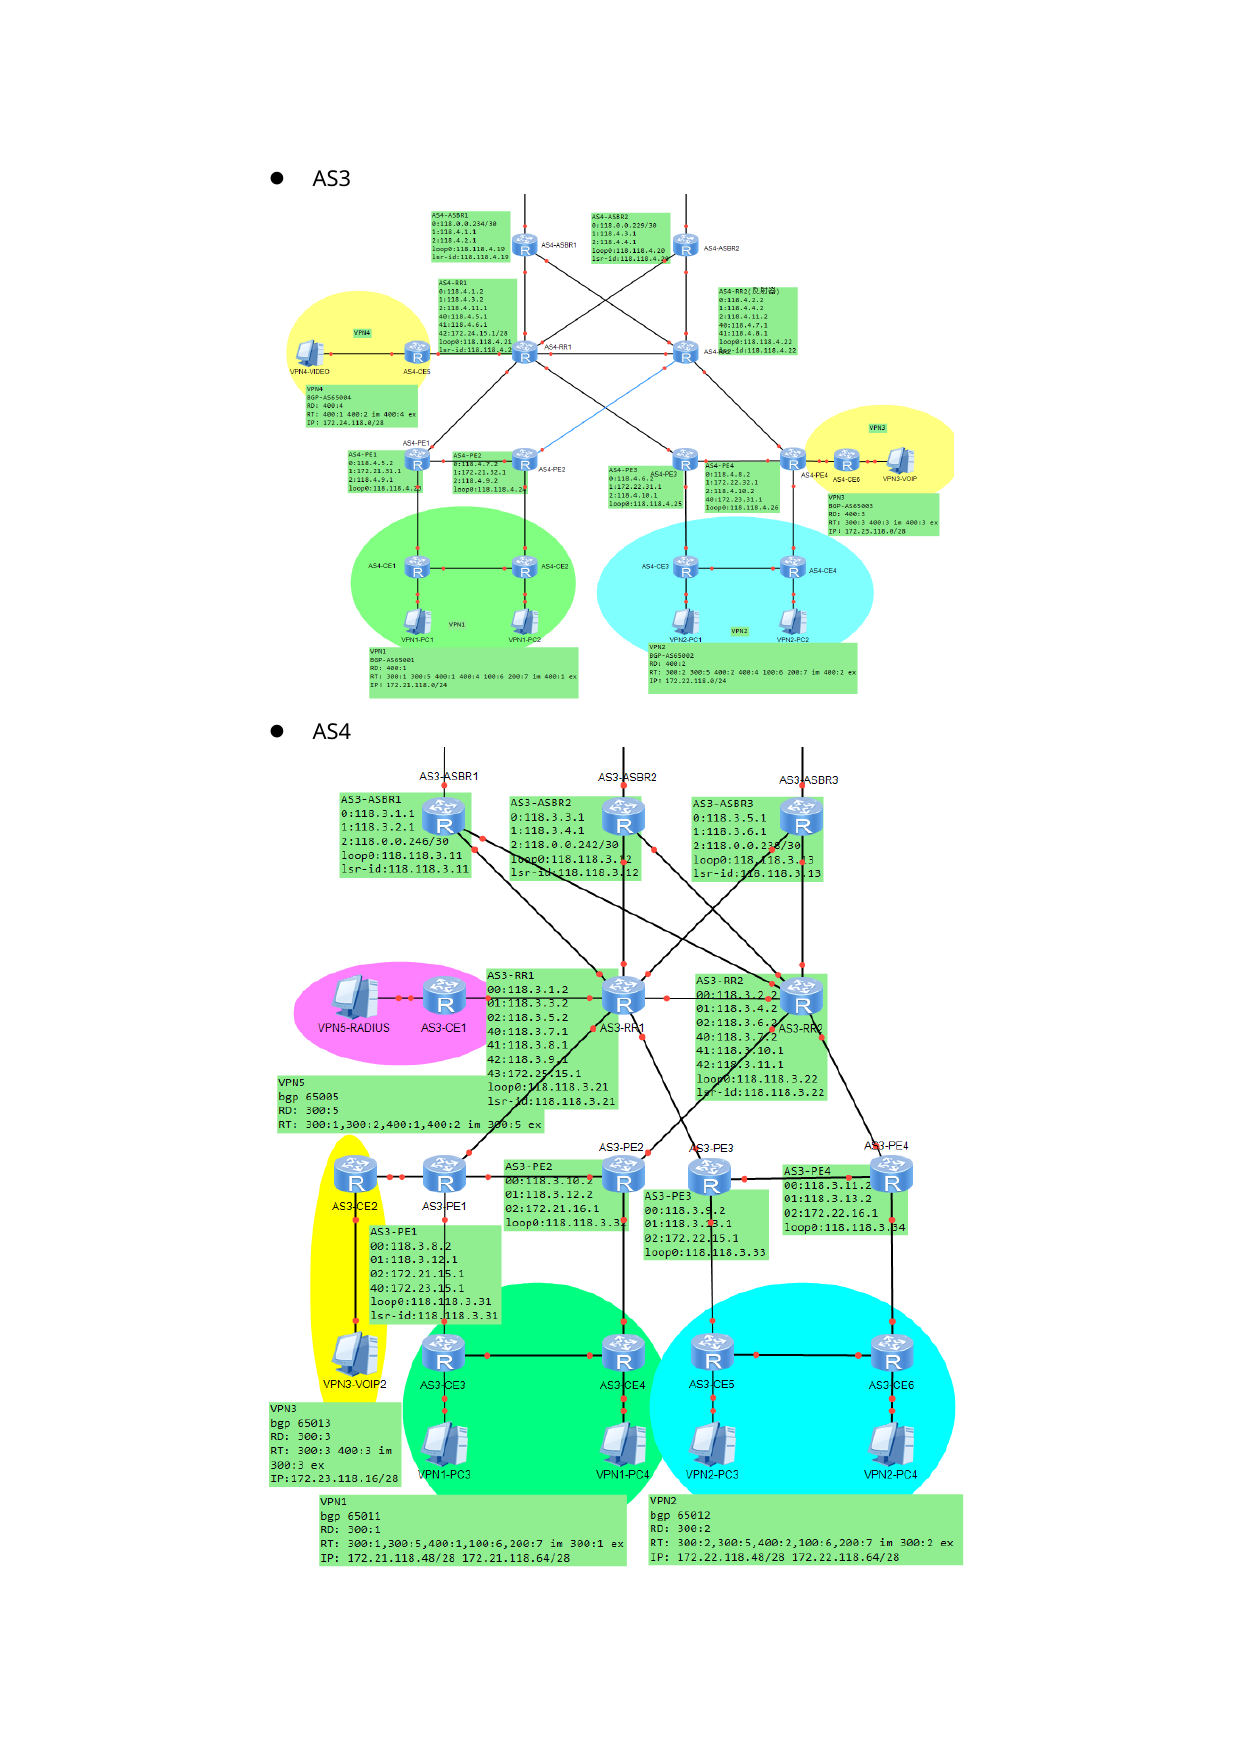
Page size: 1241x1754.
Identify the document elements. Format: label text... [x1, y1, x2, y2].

picture [285, 194, 955, 702]
picture [269, 747, 972, 1579]
list AS4 [269, 714, 1053, 747]
list AS3 [269, 162, 1053, 194]
